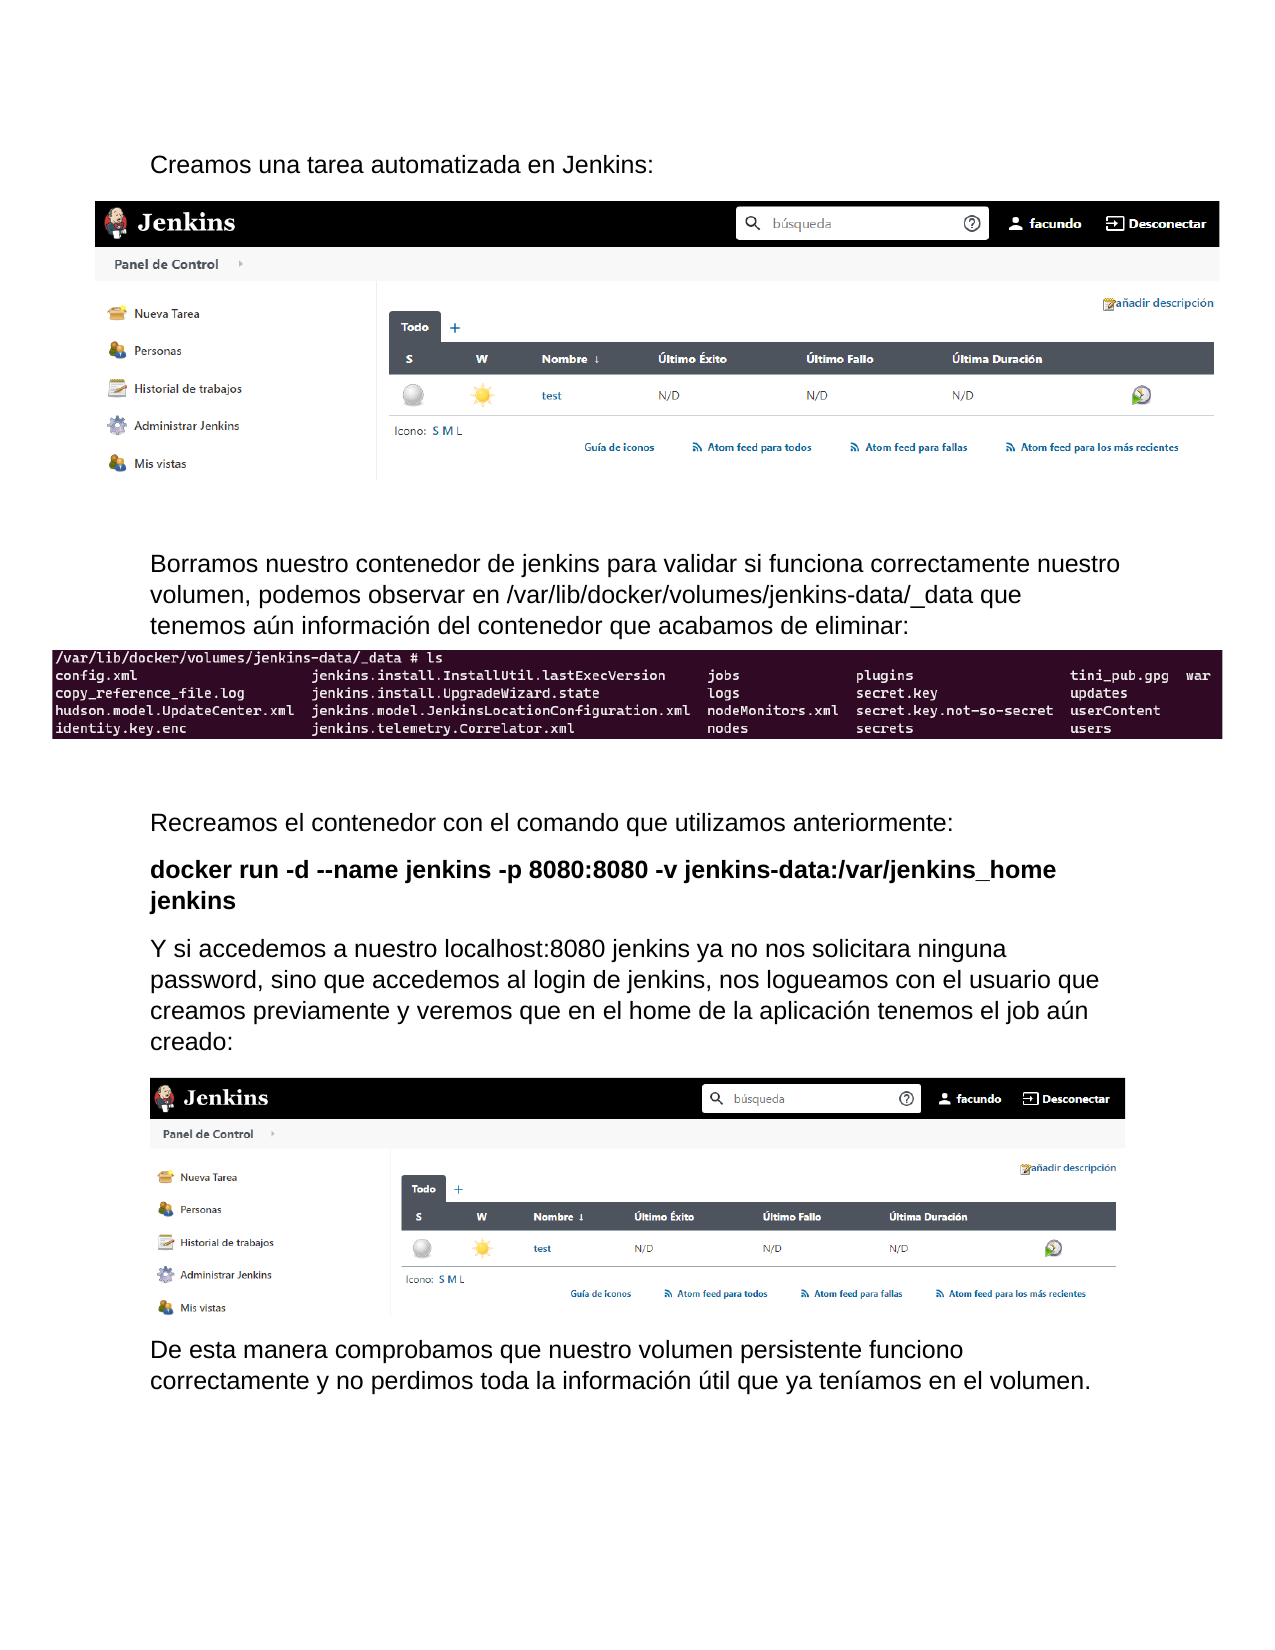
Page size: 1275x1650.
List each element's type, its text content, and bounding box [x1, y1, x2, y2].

text De esta manera comprobamos que nuestro volumen persistente funciono correctamente y no perdimos toda la información útil que ya teníamos en el volumen. [150, 1335, 1125, 1395]
text docker run -d --name jenkins -p 8080:8080 -v jenkins-data:/var/jenkins_home jenkins [150, 855, 1125, 915]
picture [52, 650, 1223, 739]
text Borramos nuestro contenedor de jenkins para validar si funciona correctamente nuestro volumen, podemos observar en /var/lib/docker/volumes/jenkins-data/_data que tenemos aún información del contenedor que acabamos de eliminar: [150, 548, 1125, 639]
picture [95, 201, 1220, 480]
text Recreamos el contenedor con el comando que utilizamos anteriormente: [150, 808, 1125, 836]
picture [150, 1075, 1125, 1317]
text Creamos una tarea automatizada en Jenkins: [150, 150, 1125, 179]
text Y si accedemos a nuestro localhost:8080 jenkins ya no nos solicitara ninguna password, sino que accedemos al login de jenkins, nos logueamos con el usuario que creamos previamente y veremos que en el home de la aplicación tenemos el job aún creado: [150, 934, 1125, 1056]
